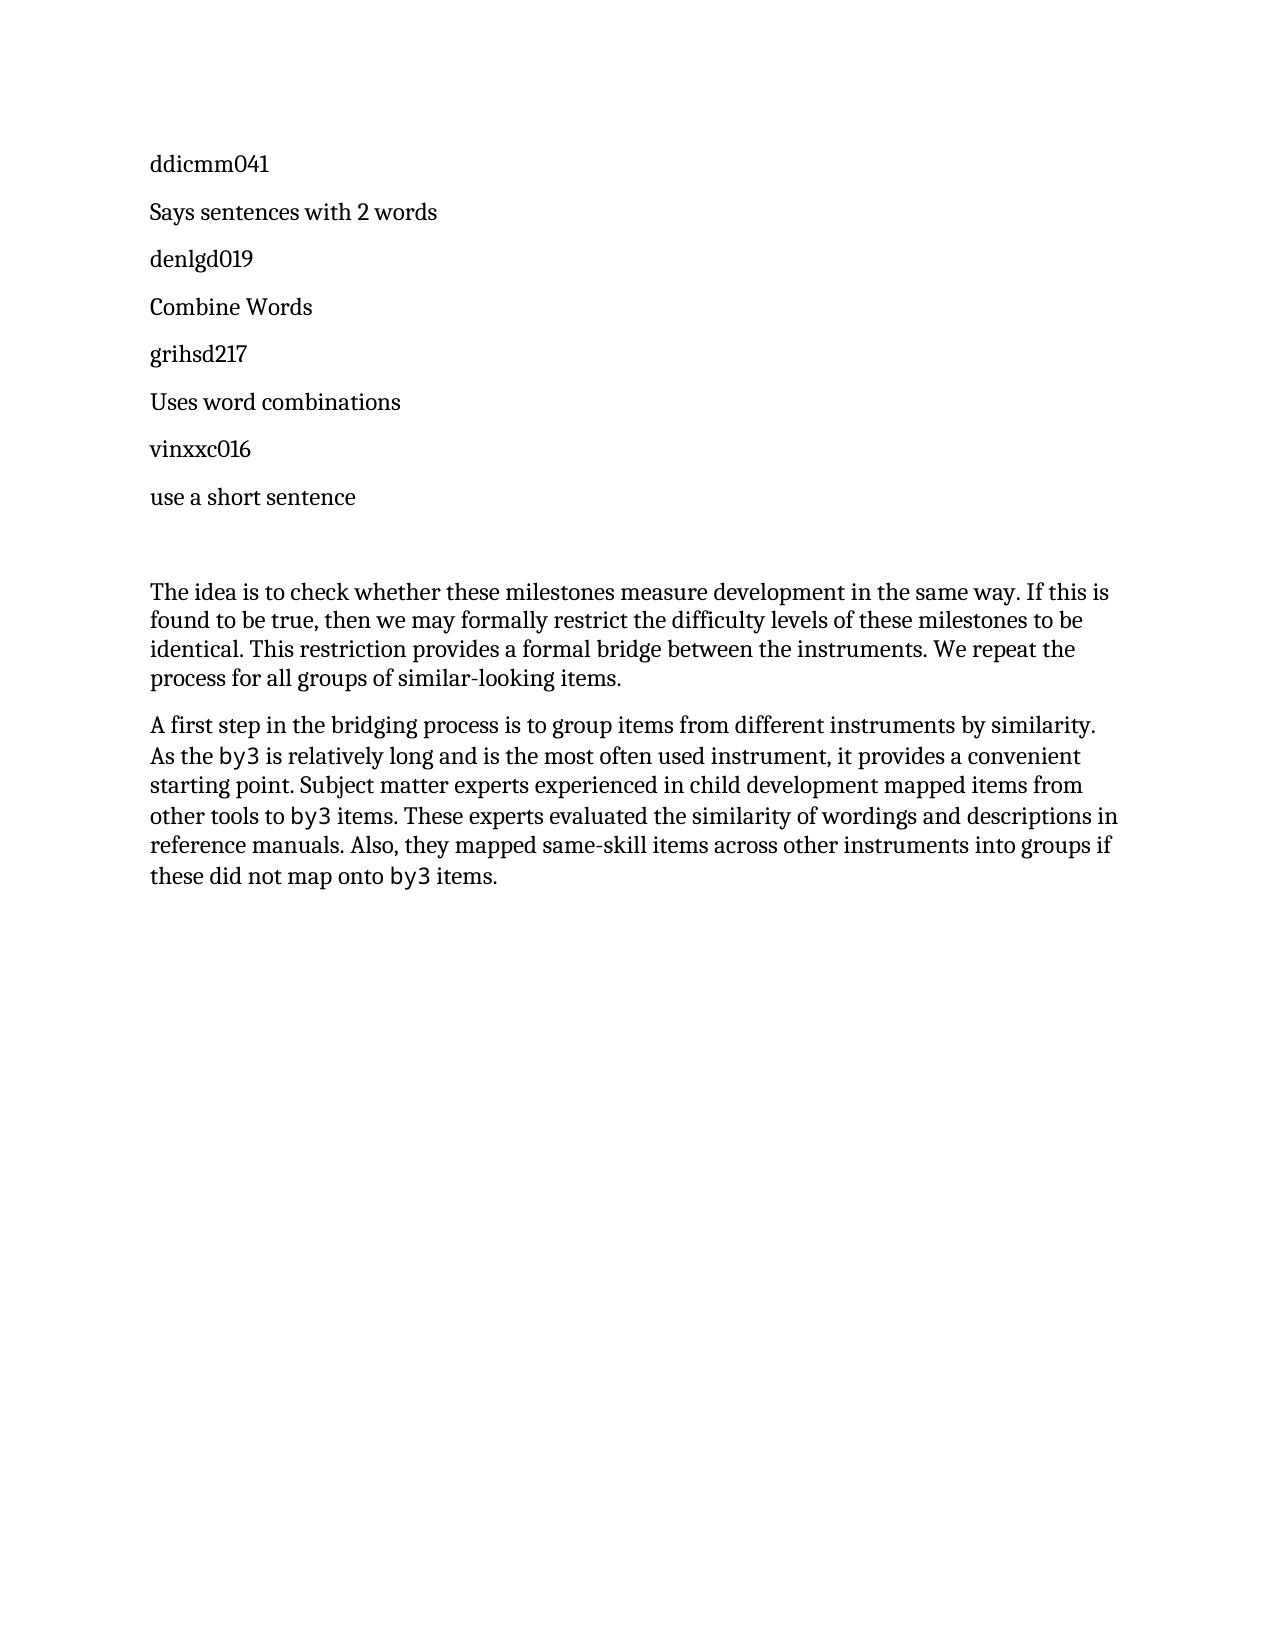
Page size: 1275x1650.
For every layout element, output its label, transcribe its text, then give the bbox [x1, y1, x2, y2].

text Combine Words [150, 292, 1125, 321]
text use a short sentence [150, 482, 1125, 511]
text Says sentences with 2 words [150, 197, 1125, 226]
text A first step in the bridging process is to group items from different instruments by similarity. As the by3 is relatively long and is the most often used instrument, it provides a convenient starting point. Subject matter experts experienced in child development mapped items from other tools to by3 items. These experts evaluated the similarity of wordings and descriptions in reference manuals. Also, they mapped same-skill items across other instruments into groups if these did not map onto by3 items. [150, 711, 1125, 891]
text Uses word combinations [150, 387, 1125, 416]
text The idea is to check whether these milestones measure development in the same way. If this is found to be true, then we may formally restrict the difficulty levels of these milestones to be identical. This restriction provides a formal bridge between the instruments. We repeat the process for all groups of similar-looking items. [150, 577, 1125, 692]
text vinxxc016 [150, 435, 1125, 464]
text grihsd217 [150, 340, 1125, 369]
text denlgd019 [150, 245, 1125, 274]
text ddicmm041 [150, 150, 1125, 179]
